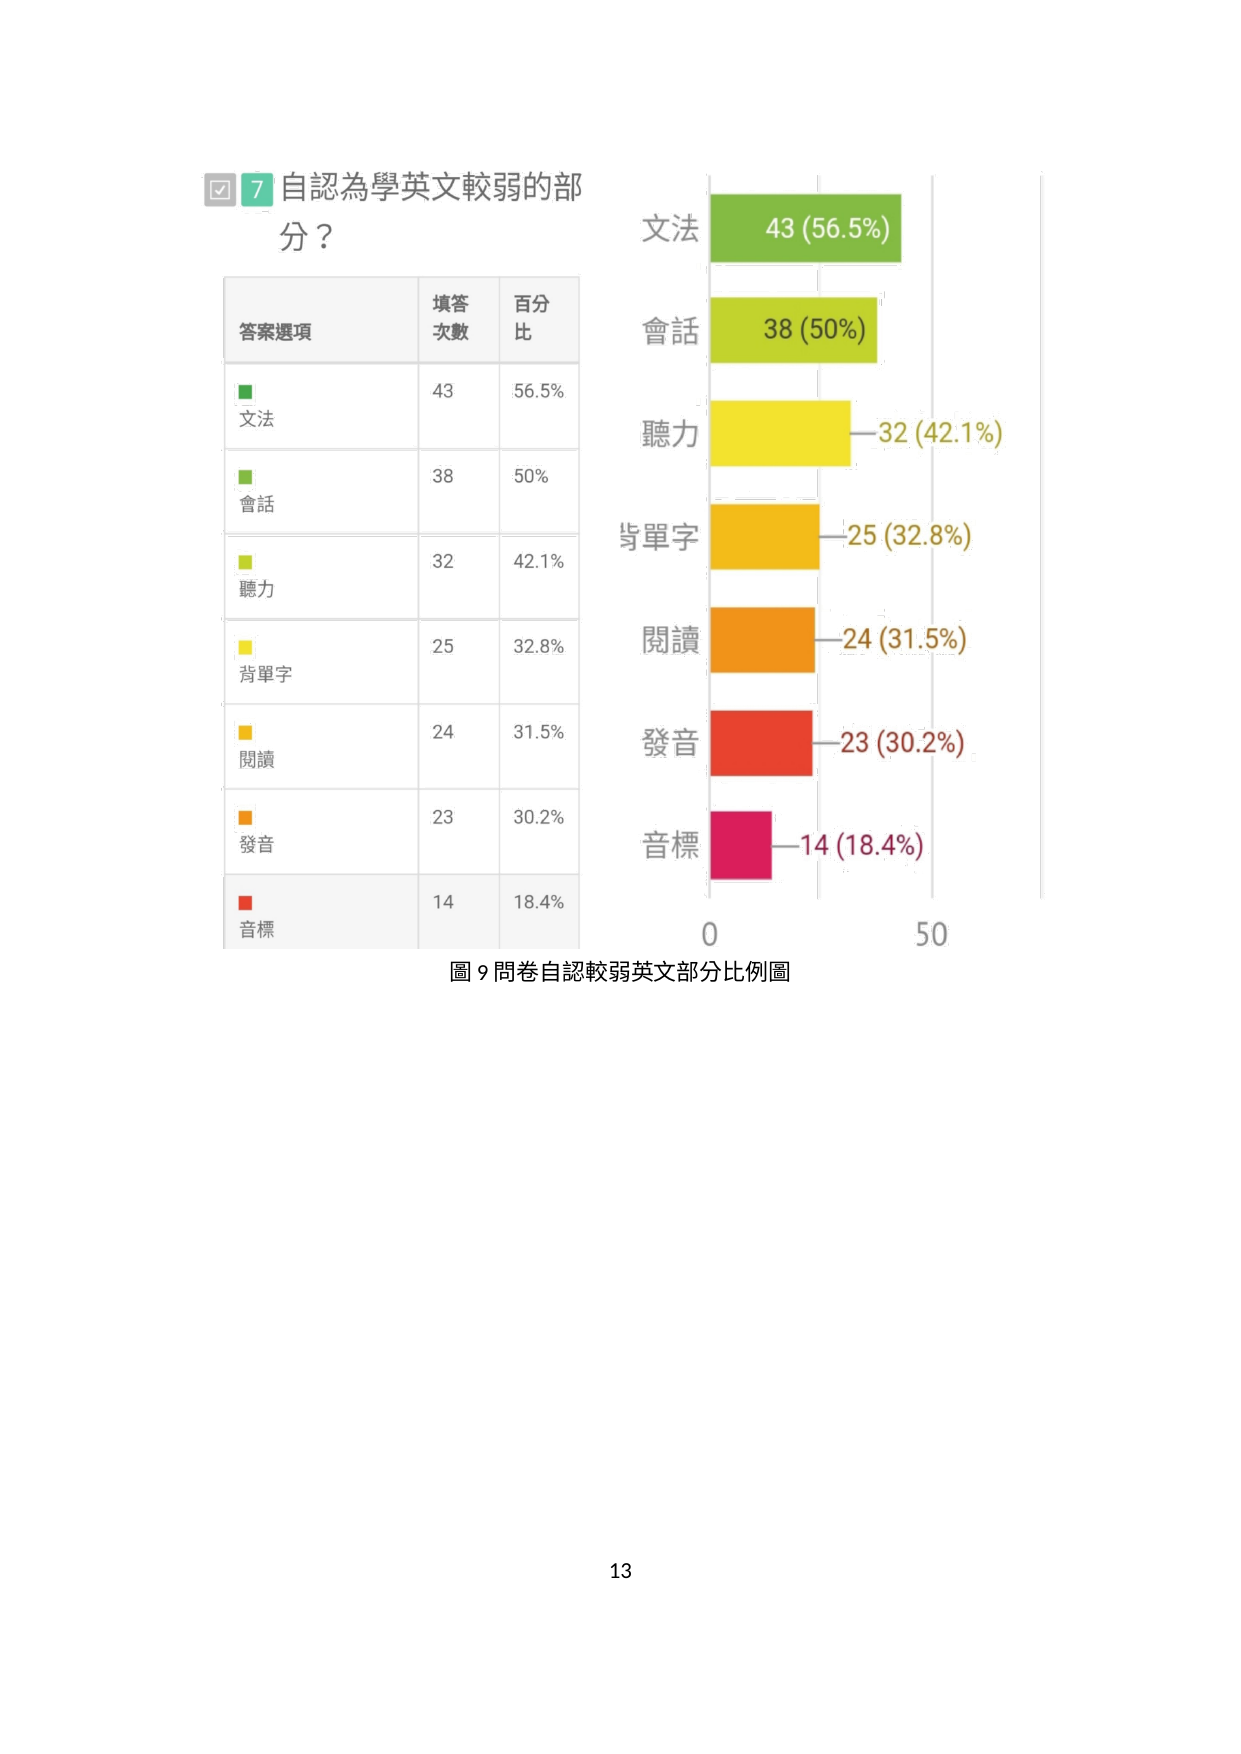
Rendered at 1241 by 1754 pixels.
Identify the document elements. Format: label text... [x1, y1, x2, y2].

text 圖9 問卷自認較弱英文部分比例圖 [187, 952, 1053, 989]
text 13 [187, 1552, 1053, 1589]
picture [187, 164, 1053, 949]
